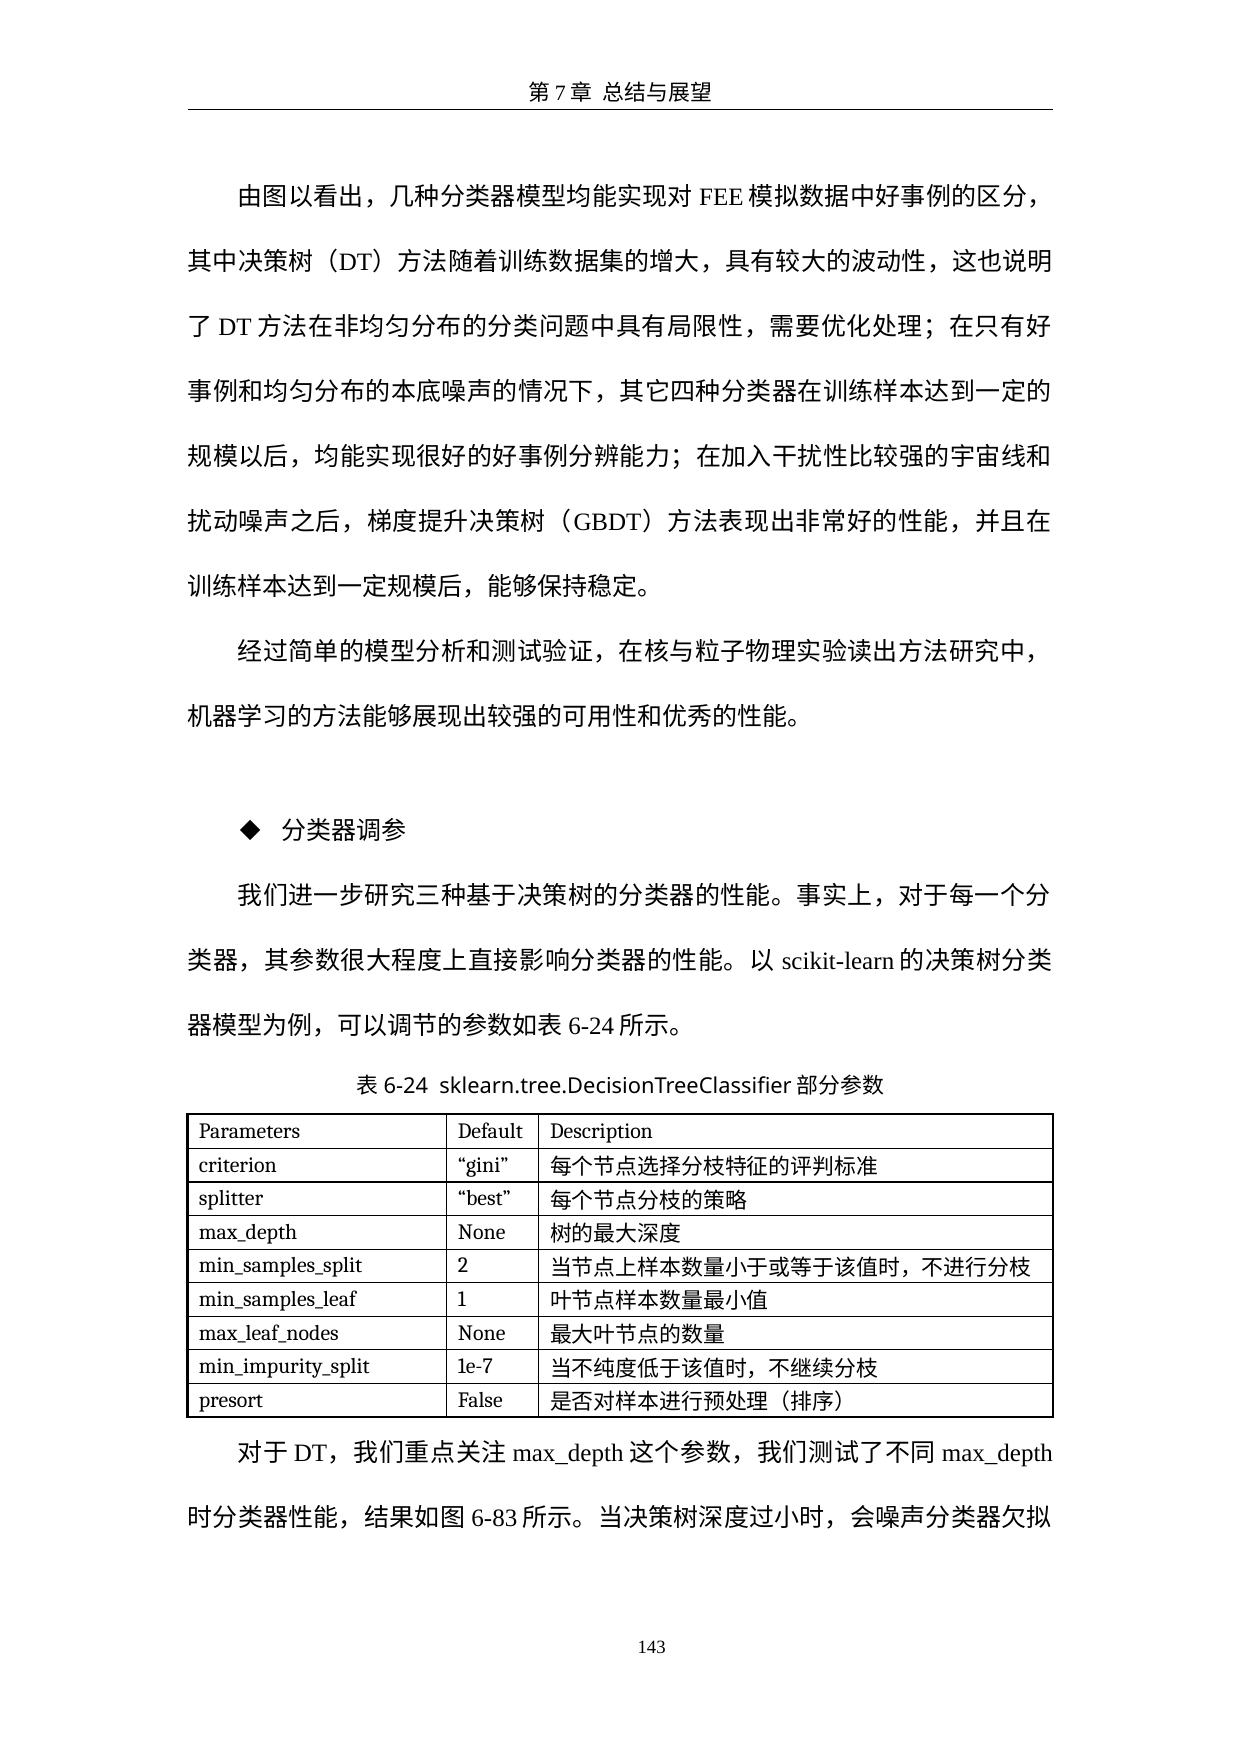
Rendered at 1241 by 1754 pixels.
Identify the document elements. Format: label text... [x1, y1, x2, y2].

table_cell 当不纯度低于该值时，不继续分枝 [539, 1350, 1052, 1383]
table_cell None [447, 1216, 538, 1248]
table_cell “best” [447, 1183, 538, 1215]
table_header Parameters [189, 1115, 446, 1148]
table_cell None [447, 1317, 538, 1349]
table_cell min_samples_split [189, 1250, 446, 1282]
text 经过简单的模型分析和测试验证，在核与粒子物理实验读出方法研究中，机器学习的方法能够展现出较强的可用性和优秀的性能。 [187, 617, 1053, 747]
table_cell 1e-7 [447, 1350, 538, 1383]
table_cell 每个节点选择分枝特征的评判标准 [539, 1149, 1052, 1181]
text 分类器调参 [238, 796, 1053, 861]
table_cell presort [189, 1384, 446, 1416]
table_cell False [447, 1384, 538, 1416]
table_cell 2 [447, 1250, 538, 1282]
table_header Description [539, 1115, 1052, 1148]
table_cell min_impurity_split [189, 1350, 446, 1383]
table_cell criterion [189, 1149, 446, 1181]
table_cell max_leaf_nodes [189, 1317, 446, 1349]
table_cell 树的最大深度 [539, 1216, 1052, 1248]
table_cell min_samples_leaf [189, 1283, 446, 1316]
table_cell “gini” [447, 1149, 538, 1181]
table_cell 叶节点样本数量最小值 [539, 1283, 1052, 1316]
table_cell 1 [447, 1283, 538, 1316]
text 由图以看出，几种分类器模型均能实现对FEE模拟数据中好事例的区分，其中决策树（DT）方法随着训练数据集的增大，具有较大的波动性，这也说明了DT方法在非均匀分布的分类问题中具有局限性，需要优化处理；在只有好事例和均匀分布的本底噪声的情况下，其它四种分类器在训练样本达到一定的规模以后，均能实现很好的好事例分辨能力；在加入干扰性比较强的宇宙线和扰动噪声之后，梯度提升决策树（GBDT）方法表现出非常好的性能，并且在训练样本达到一定规模后，能够保持稳定。 [187, 162, 1053, 617]
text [187, 1418, 1053, 1548]
table_cell splitter [189, 1183, 446, 1215]
table_header Default [447, 1115, 538, 1148]
table_cell 是否对样本进行预处理（排序） [539, 1384, 1052, 1416]
table_cell 最大叶节点的数量 [539, 1317, 1052, 1349]
table_cell max_depth [189, 1216, 446, 1248]
table_cell 每个节点分枝的策略 [539, 1183, 1052, 1215]
table_cell 当节点上样本数量小于或等于该值时，不进行分枝 [539, 1250, 1052, 1282]
